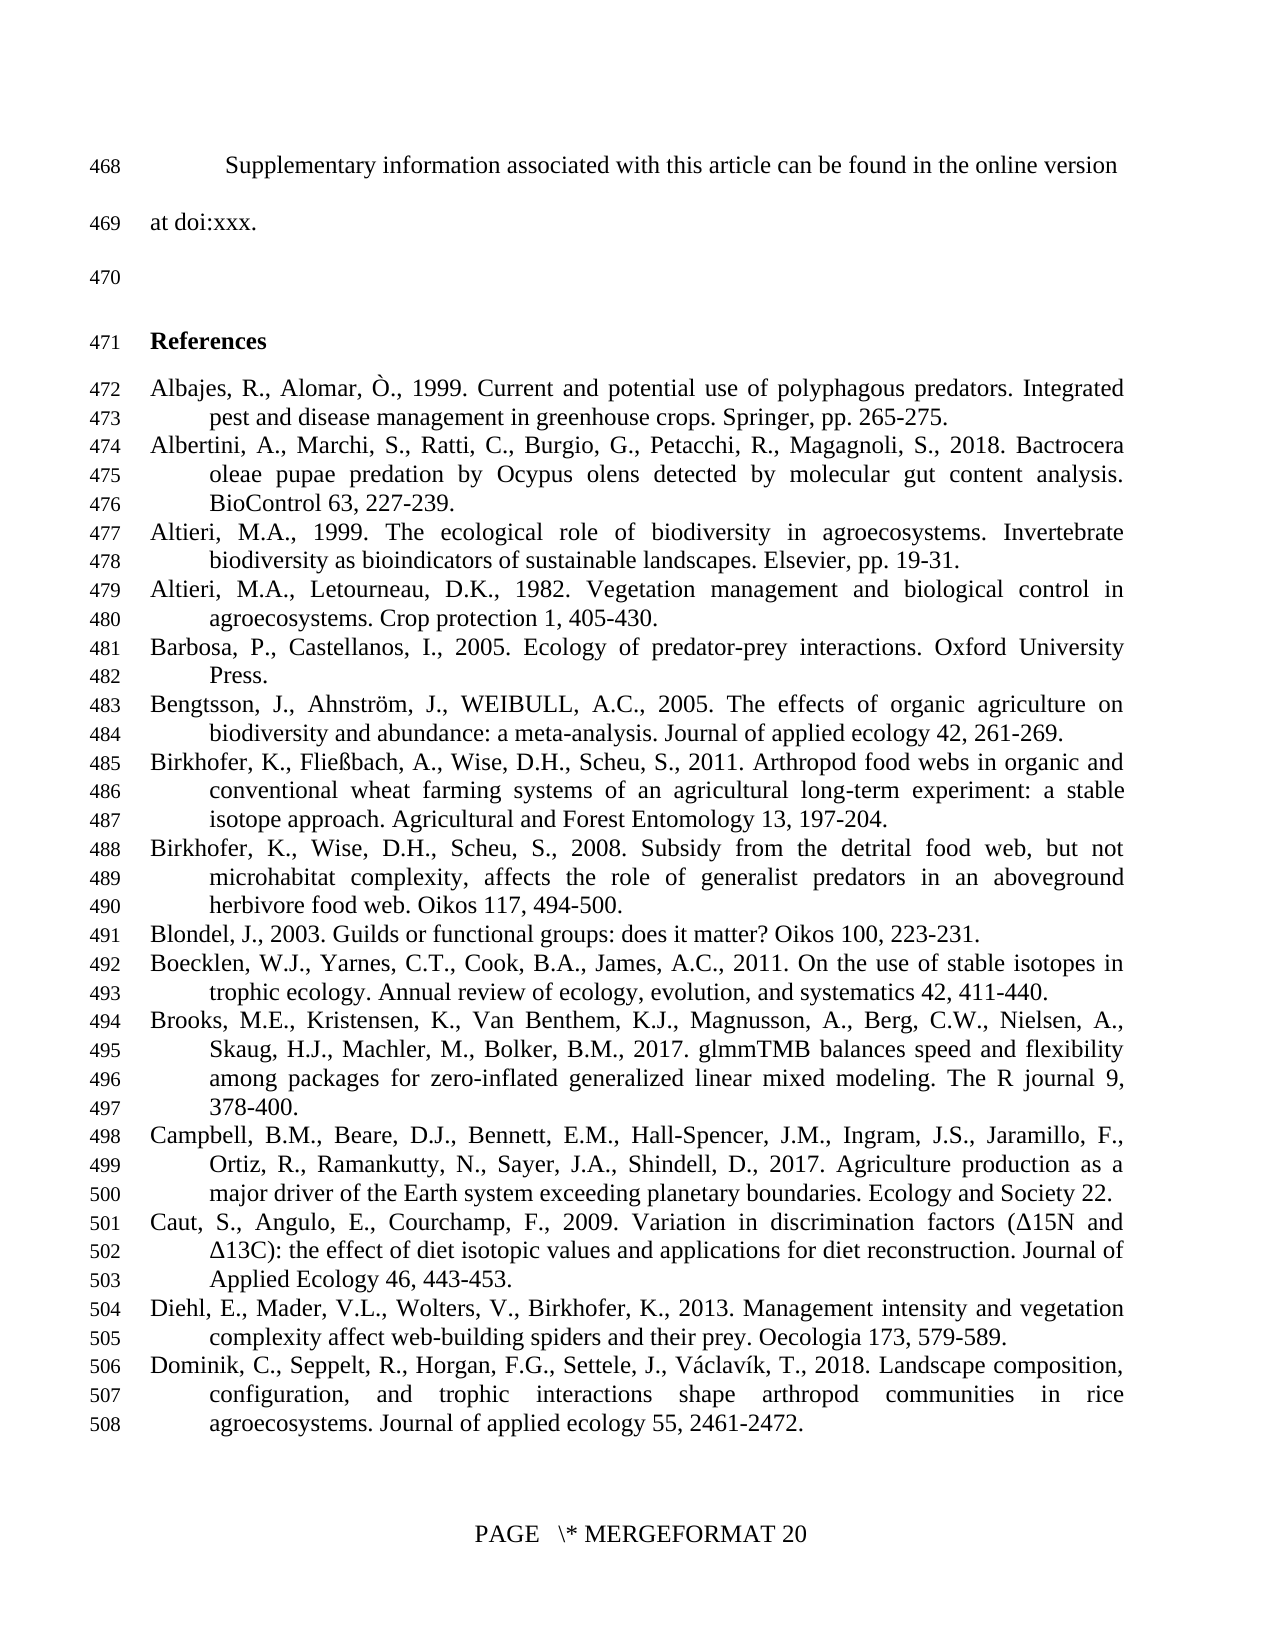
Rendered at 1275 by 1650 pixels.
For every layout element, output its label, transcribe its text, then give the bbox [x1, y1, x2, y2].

text Brooks, M.E., Kristensen, K., Van Benthem, K.J., Magnusson, A., Berg, C.W., Nielsen, A., Skaug, H.J., Machler, M., Bolker, B.M., 2017. glmmTMB balances speed and flexibility among packages for zero-inflated generalized linear mixed modeling. The R journal 9, 378-400. [150, 1005, 1125, 1120]
text Altieri, M.A., 1999. The ecological role of biodiversity in agroecosystems. Invertebrate biodiversity as bioindicators of sustainable landscapes. Elsevier, pp. 19-31. [150, 517, 1125, 574]
text Blondel, J., 2003. Guilds or functional groups: does it matter? Oikos 100, 223-231. [150, 919, 1125, 948]
text Caut, S., Angulo, E., Courchamp, F., 2009. Variation in discrimination factors (Δ15N and Δ13C): the effect of diet isotopic values and applications for diet reconstruction. Journal of Applied Ecology 46, 443-453. [150, 1207, 1125, 1293]
text Birkhofer, K., Fließbach, A., Wise, D.H., Scheu, S., 2011. Arthropod food webs in organic and conventional wheat farming systems of an agricultural long‐term experiment: a stable isotope approach. Agricultural and Forest Entomology 13, 197-204. [150, 747, 1125, 833]
text Albertini, A., Marchi, S., Ratti, C., Burgio, G., Petacchi, R., Magagnoli, S., 2018. Bactrocera oleae pupae predation by Ocypus olens detected by molecular gut content analysis. BioControl 63, 227-239. [150, 430, 1125, 517]
text Dominik, C., Seppelt, R., Horgan, F.G., Settele, J., Václavík, T., 2018. Landscape composition, configuration, and trophic interactions shape arthropod communities in rice agroecosystems. Journal of applied ecology 55, 2461-2472. [150, 1350, 1125, 1437]
text Supplementary information associated with this article can be found in the online version at doi:xxx. [150, 150, 1126, 236]
text Altieri, M.A., Letourneau, D.K., 1982. Vegetation management and biological control in agroecosystems. Crop protection 1, 405-430. [150, 574, 1125, 632]
text Boecklen, W.J., Yarnes, C.T., Cook, B.A., James, A.C., 2011. On the use of stable isotopes in trophic ecology. Annual review of ecology, evolution, and systematics 42, 411-440. [150, 948, 1125, 1005]
text Birkhofer, K., Wise, D.H., Scheu, S., 2008. Subsidy from the detrital food web, but not microhabitat complexity, affects the role of generalist predators in an aboveground herbivore food web. Oikos 117, 494-500. [150, 833, 1125, 919]
text Diehl, E., Mader, V.L., Wolters, V., Birkhofer, K., 2013. Management intensity and vegetation complexity affect web-building spiders and their prey. Oecologia 173, 579-589. [150, 1293, 1125, 1350]
text Campbell, B.M., Beare, D.J., Bennett, E.M., Hall-Spencer, J.M., Ingram, J.S., Jaramillo, F., Ortiz, R., Ramankutty, N., Sayer, J.A., Shindell, D., 2017. Agriculture production as a major driver of the Earth system exceeding planetary boundaries. Ecology and Society 22. [150, 1120, 1125, 1207]
text Albajes, R., Alomar, Ò., 1999. Current and potential use of polyphagous predators. Integrated pest and disease management in greenhouse crops. Springer, pp. 265-275. [150, 373, 1125, 430]
title References [150, 322, 1125, 356]
text Bengtsson, J., Ahnström, J., WEIBULL, A.C., 2005. The effects of organic agriculture on biodiversity and abundance: a meta‐analysis. Journal of applied ecology 42, 261-269. [150, 689, 1125, 747]
text Barbosa, P., Castellanos, I., 2005. Ecology of predator-prey interactions. Oxford University Press. [150, 632, 1125, 689]
